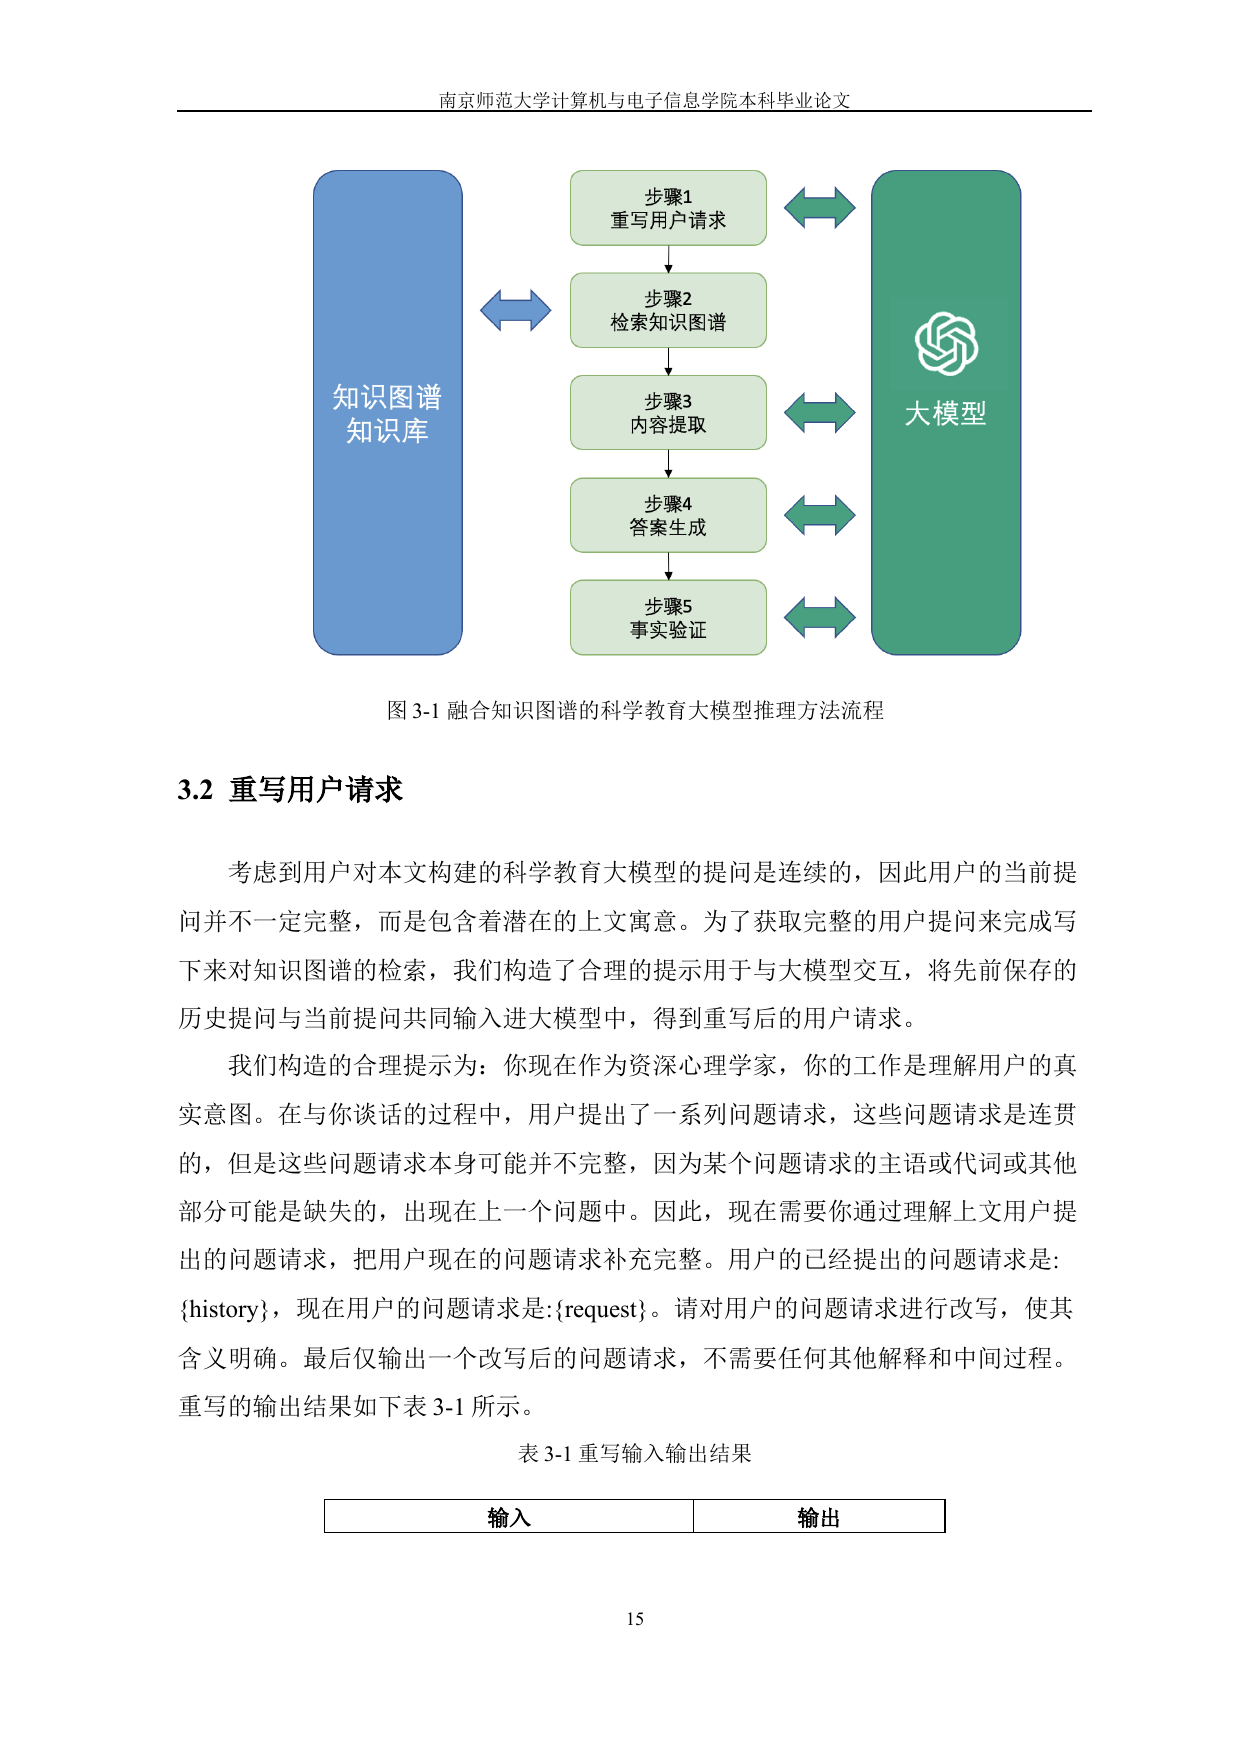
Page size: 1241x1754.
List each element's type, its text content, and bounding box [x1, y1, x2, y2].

text 图3-1 融合知识图谱的科学教育大模型推理方法流程 [177, 693, 1092, 726]
text 考虑到用户对本文构建的科学教育大模型的提问是连续的，因此用户的当前提问并不一定完整，而是包含着潜在的上文寓意。为了获取完整的用户提问来完成写下来对知识图谱的检索，我们构造了合理的提示用于与大模型交互，将先前保存的历史提问与当前提问共同输入进大模型中，得到重写后的用户请求。 [177, 854, 1092, 1033]
table_header 输入 [325, 1500, 693, 1532]
text 我们构造的合理提示为：你现在作为资深心理学家，你的工作是理解用户的真实意图。在与你谈话的过程中，用户提出了一系列问题请求，这些问题请求是连贯的，但是这些问题请求本身可能并不完整，因为某个问题请求的主语或代词或其他部分可能是缺失的，出现在上一个问题中。因此，现在需要你通过理解上文用户提出的问题请求，把用户现在的问题请求补充完整。用户的已经提出的问题请求是:{history}，现在用户的问题请求是:{request}。请对用户的问题请求进行改写，使其含义明确。最后仅输出一个改写后的问题请求，不需要任何其他解释和中间过程。重写的输出结果如下表3-1所示。 [177, 1048, 1092, 1421]
table_header 输出 [694, 1500, 944, 1532]
picture [284, 162, 1036, 670]
subtitle 3.2 重写用户请求 [177, 756, 1092, 821]
text 表3-1重写输入输出结果 [177, 1437, 1092, 1469]
